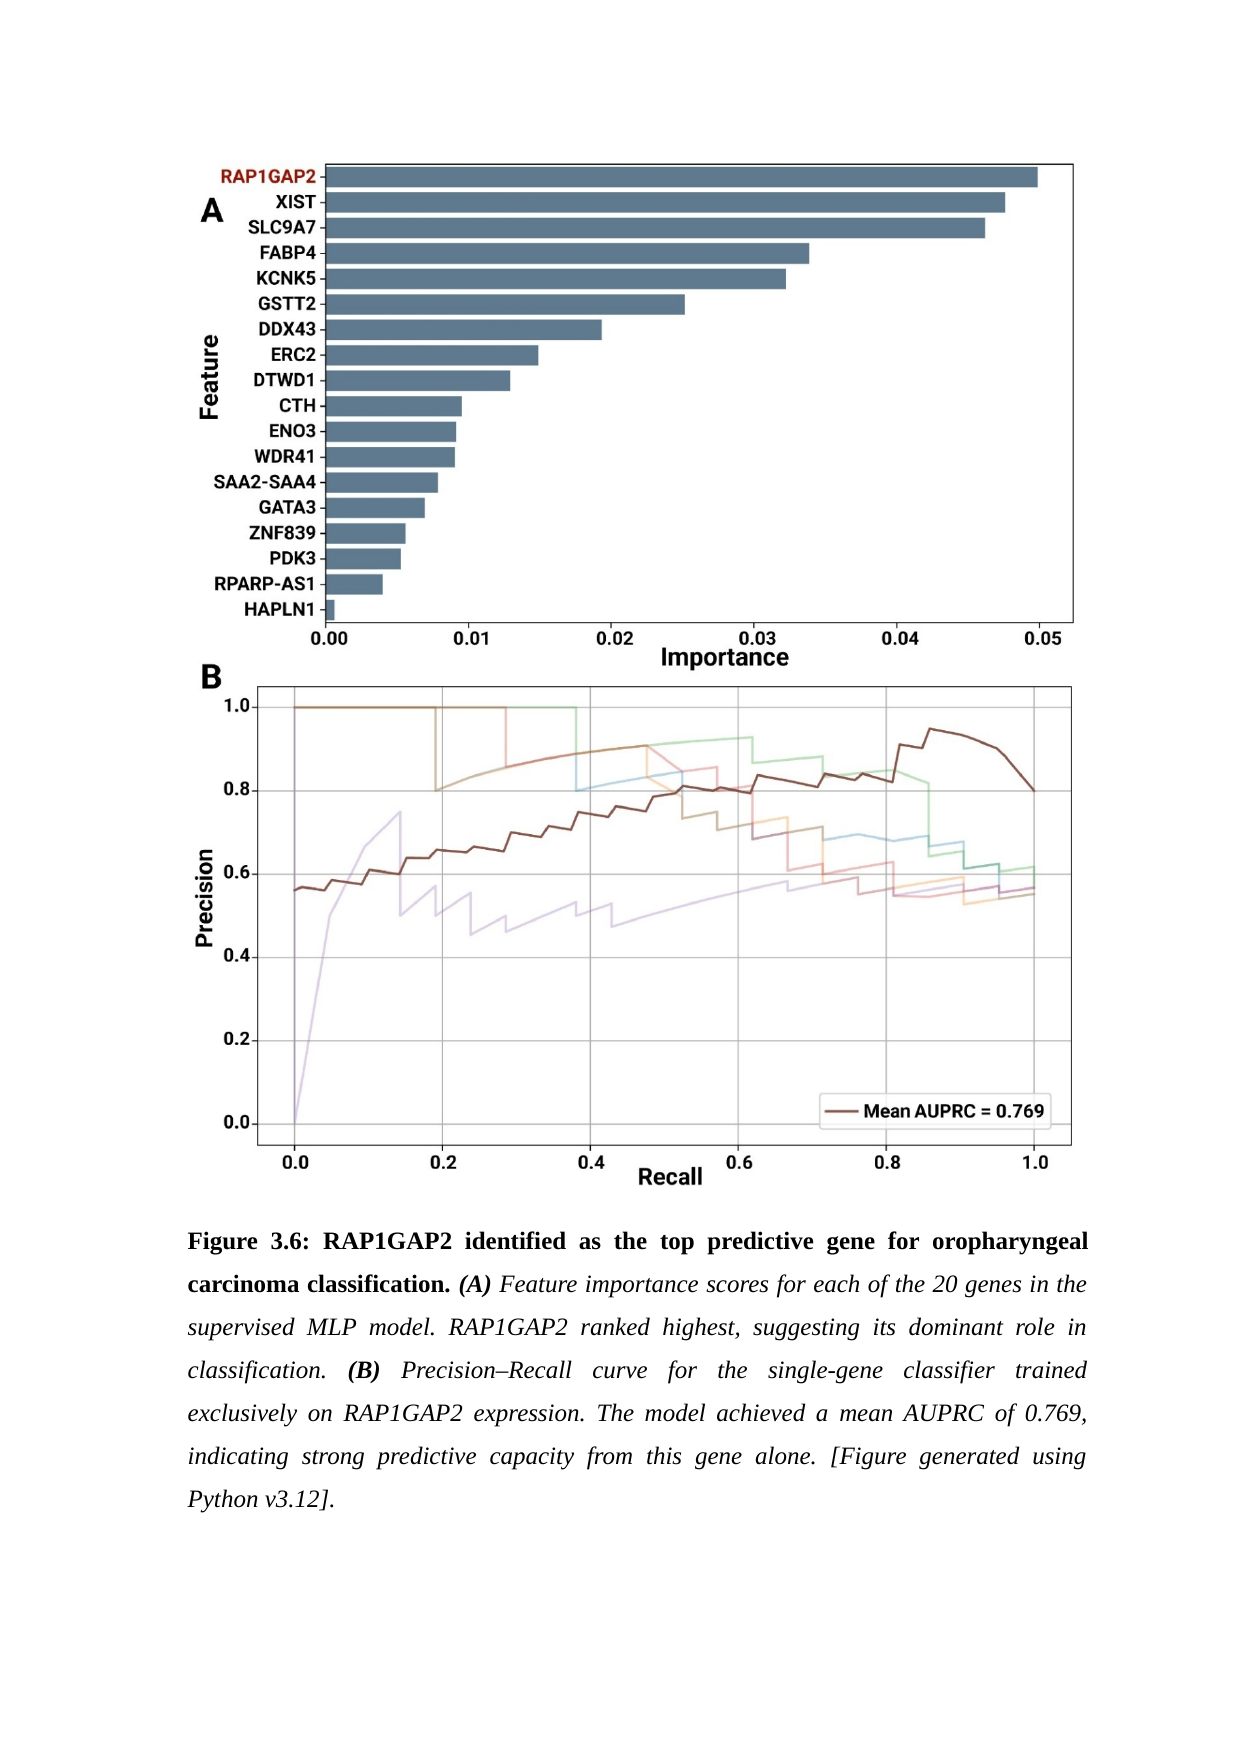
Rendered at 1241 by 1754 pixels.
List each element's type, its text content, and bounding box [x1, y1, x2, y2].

picture [187, 150, 1086, 1192]
text Figure 3.6: RAP1GAP2 identified as the top predictive gene for oropharyngeal carcinoma classification. (A) Feature importance scores for each of the 20 genes in the supervised MLP model. RAP1GAP2 ranked highest, suggesting its dominant role in classification. (B) Precision–Recall curve for the single-gene classifier trained exclusively on RAP1GAP2 expression. The model achieved a mean AUPRC of 0.769, indicating strong predictive capacity from this gene alone. [Figure generated using Python v3.12]. [187, 1226, 1090, 1513]
